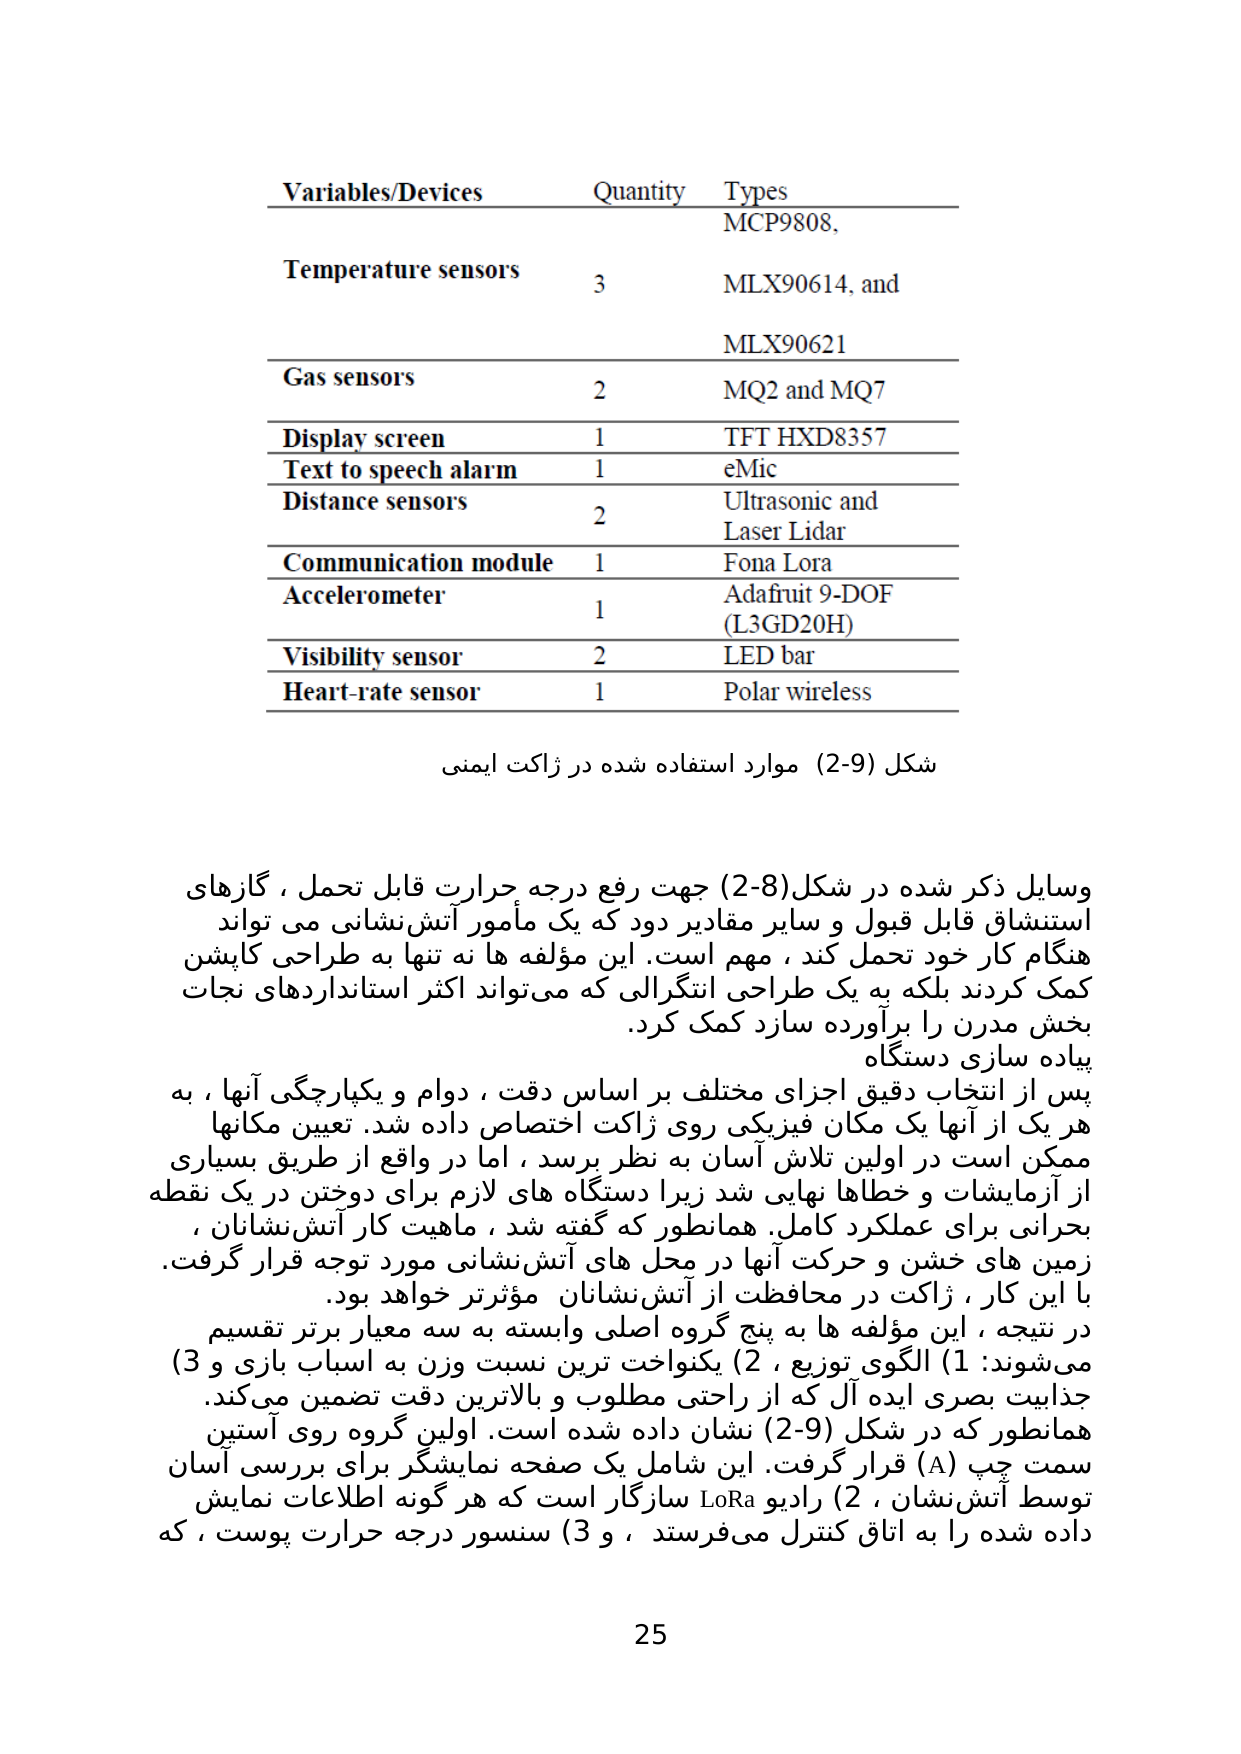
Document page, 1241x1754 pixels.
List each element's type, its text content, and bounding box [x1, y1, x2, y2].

text پس از انتخاب دقیق اجزای مختلف بر اساس دقت ، دوام و یکپارچگی آنها ، به هر یک از آنها یک مکان فیزیکی روی ژاکت اختصاص داده شد. تعیین مکانها ممکن است در اولین تلاش آسان به نظر برسد ، اما در واقع از طریق بسیاری از آزمایشات و خطاها نهایی شد زیرا دستگاه های لازم برای دوختن در یک نقطه بحرانی برای عملکرد کامل. همانطور که گفته شد ، ماهیت کار آتش‌نشانان ، زمین های خشن و حرکت آنها در محل های آتش‌نشانی مورد توجه قرار گرفت. با این کار ، ژاکت در محافظت از آتش‌نشانان مؤثرتر خواهد بود. [148, 1073, 1093, 1311]
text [148, 1311, 1093, 1548]
text پیاده سازی دستگاه [148, 1039, 1093, 1073]
text موارد استفاده شده در ژاکت ایمنی [148, 753, 1093, 778]
picture [265, 177, 975, 733]
text وسایل ذکر شده در شکل(8-2) جهت رفع درجه حرارت قابل تحمل ، گازهای استنشاق قابل قبول و سایر مقادیر دود که یک مأمور آتش‌نشانی می تواند هنگام کار خود تحمل کند ، مهم است. این مؤلفه ها نه تنها به طراحی کاپشن کمک کردند بلکه به یک طراحی انتگرالی که می‌تواند اکثر استانداردهای نجات بخش مدرن را برآورده سازد کمک کرد. [148, 869, 1093, 1039]
